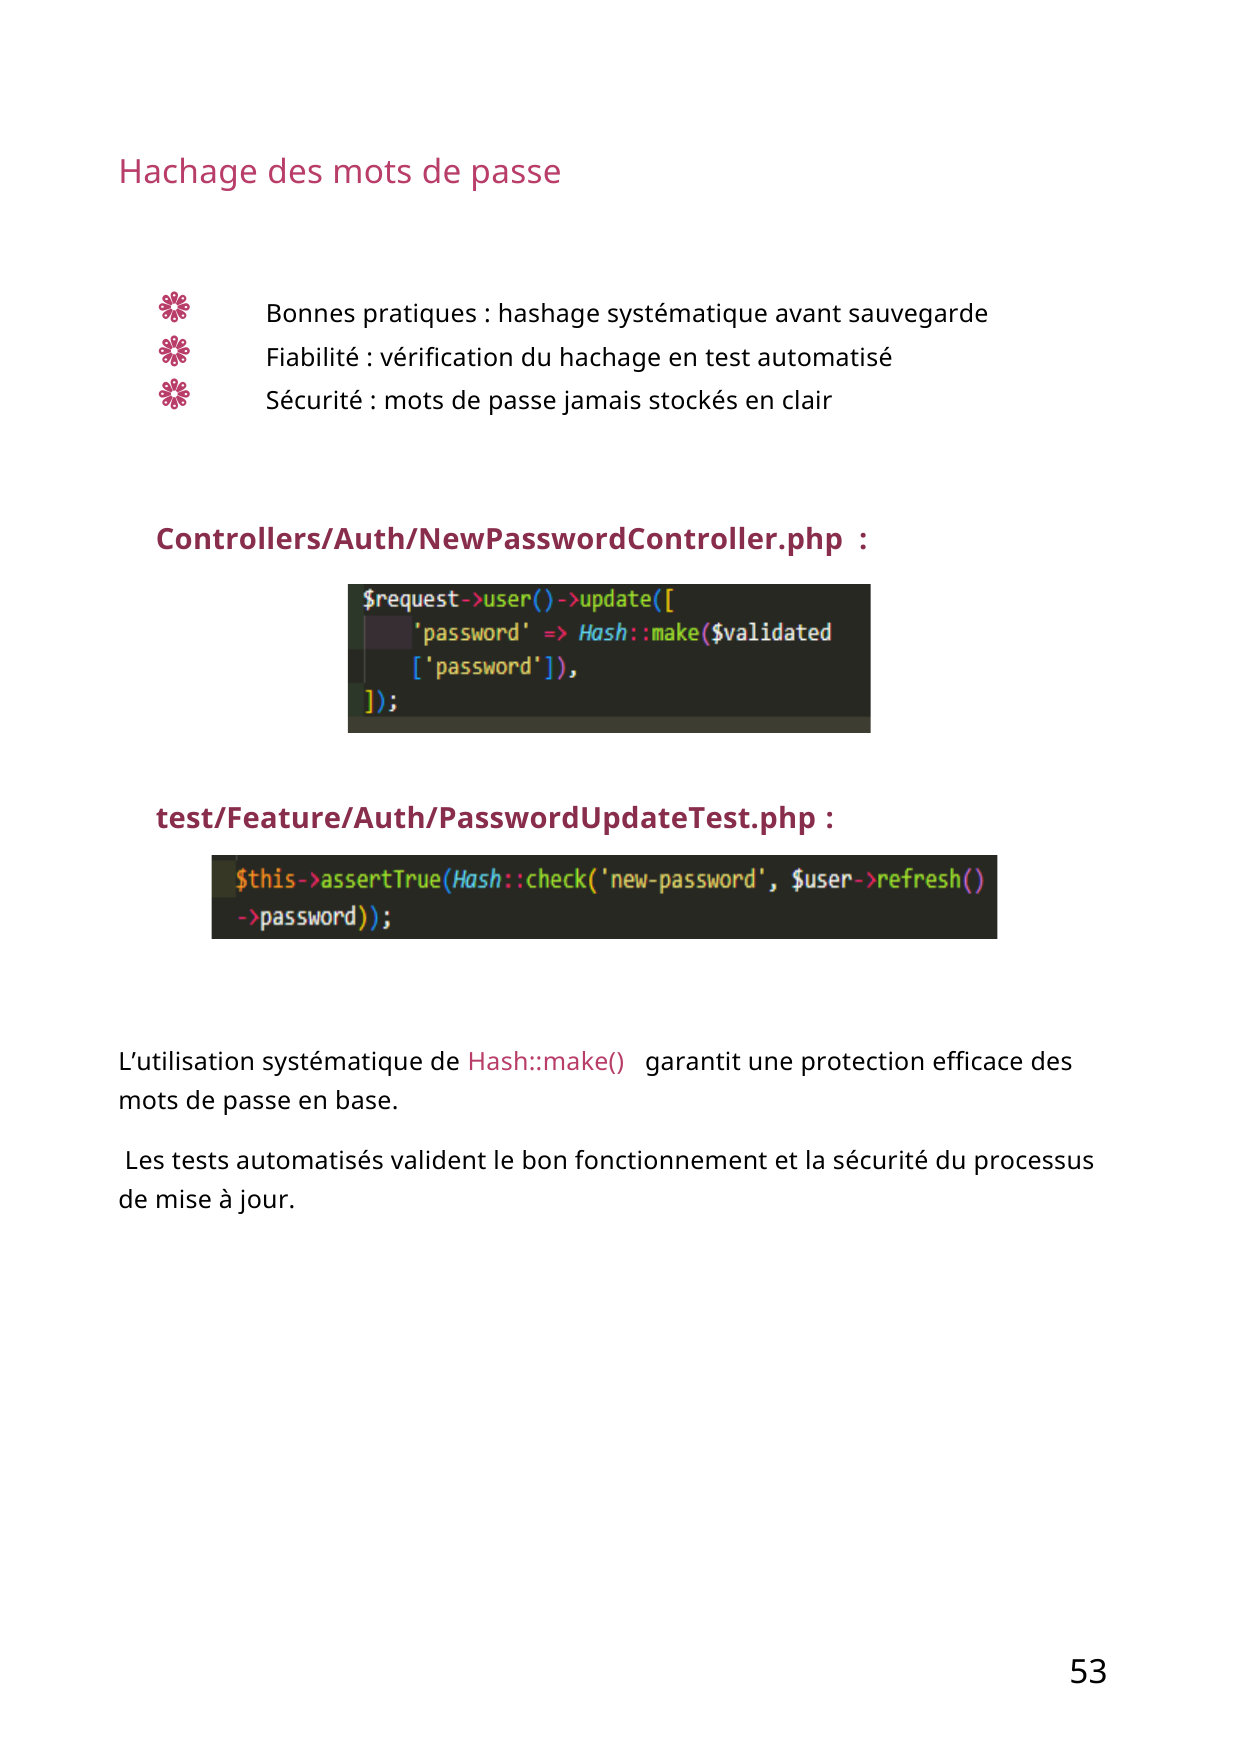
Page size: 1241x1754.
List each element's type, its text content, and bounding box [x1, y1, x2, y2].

picture [211, 855, 998, 939]
list Fiabilité : vérification du hachage en test automatisé [156, 337, 1107, 375]
text L’utilisation systématique de Hash::make() garantit une protection efficace des mots de passe en base. [118, 1043, 1107, 1117]
picture [347, 584, 871, 733]
text Controllers/Auth/NewPasswordController.php : [118, 518, 1107, 558]
text Hachage des mots de passe [118, 148, 1107, 193]
list Bonnes pratiques : hashage systématique avant sauvegarde [156, 294, 1107, 332]
text Les tests automatisés valident le bon fonctionnement et la sécurité du processus de mise à jour. [118, 1143, 1107, 1216]
list Sécurité : mots de passe jamais stockés en clair [156, 381, 1107, 419]
text test/Feature/Auth/PasswordUpdateTest.php : [156, 797, 1107, 837]
